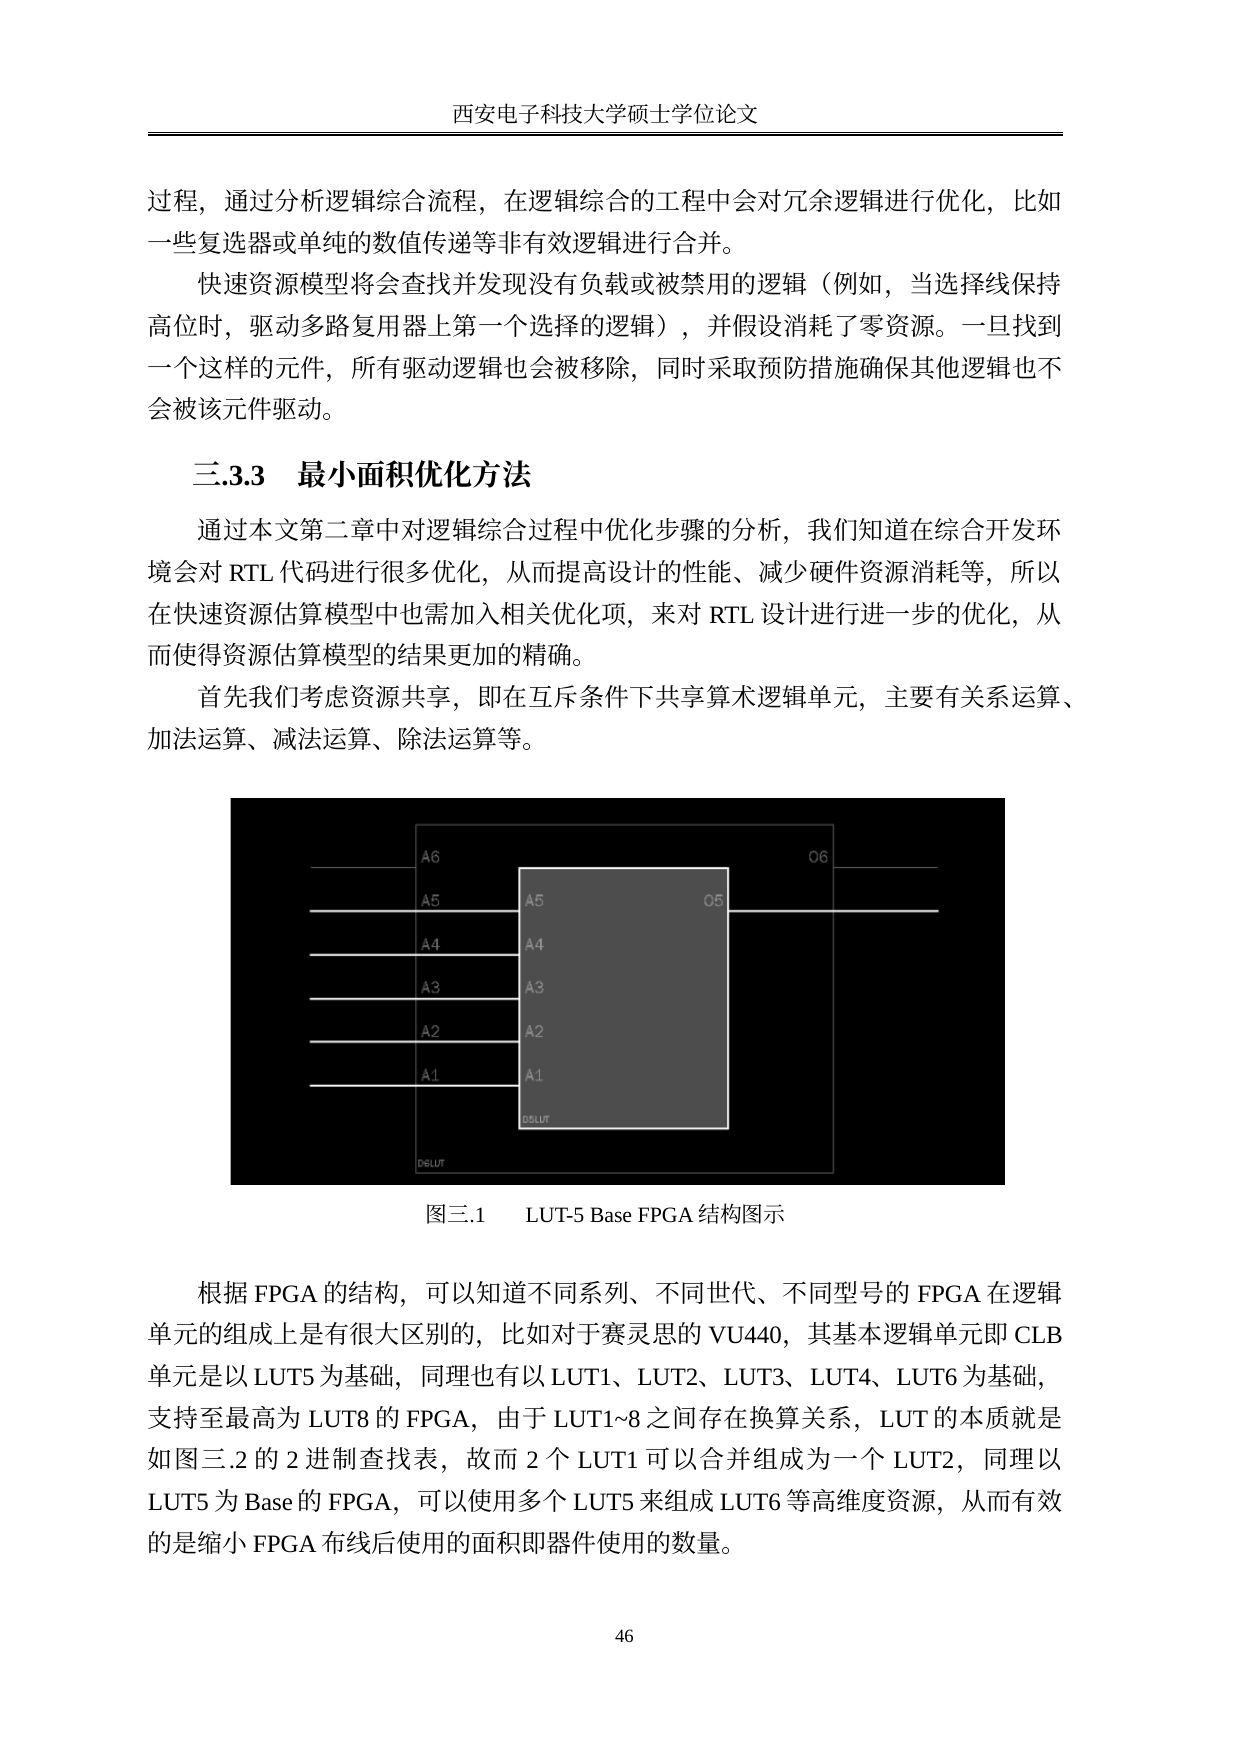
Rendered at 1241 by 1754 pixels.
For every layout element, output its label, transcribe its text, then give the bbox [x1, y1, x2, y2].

picture [230, 798, 1005, 1185]
text 所以我们为使我们资源估算的精确度更加高，所以需要符合逻辑综合和优化的过程，通过分析逻辑综合流程，在逻辑综合的工程中会对冗余逻辑进行优化，比如一些复选器或单纯的数值传递等非有效逻辑进行合并。 [148, 177, 1063, 261]
subtitle 最小面积优化方法 [192, 452, 1063, 494]
text 首先我们考虑资源共享，即在互斥条件下共享算术逻辑单元，主要有关系运算、加法运算、减法运算、除法运算等。 [148, 673, 1063, 756]
text LUT-5 Base FPGA结构图示 [148, 1197, 1063, 1228]
text 快速资源模型将会查找并发现没有负载或被禁用的逻辑（例如，当选择线保持高位时，驱动多路复用器上第一个选择的逻辑），并假设消耗了零资源。一旦找到一个这样的元件，所有驱动逻辑也会被移除，同时采取预防措施确保其他逻辑也不会被该元件驱动。 [148, 261, 1063, 427]
text 通过本文第二章中对逻辑综合过程中优化步骤的分析，我们知道在综合开发环境会对RTL代码进行很多优化，从而提高设计的性能、减少硬件资源消耗等，所以在快速资源估算模型中也需加入相关优化项，来对RTL设计进行进一步的优化，从而使得资源估算模型的结果更加的精确。 [148, 506, 1063, 673]
text 根据FPGA的结构，可以知道不同系列、不同世代、不同型号的FPGA在逻辑单元的组成上是有很大区别的，比如对于赛灵思的VU440，其基本逻辑单元即CLB单元是以LUT5为基础，同理也有以LUT1、LUT2、LUT3、LUT4、LUT6为基础，支持至最高为LUT8的FPGA，由于LUT1~8之间存在换算关系，LUT的本质就是如图3.17的2进制查找表，故而2个LUT1可以合并组成为一个LUT2，同理以LUT5为Base的FPGA，可以使用多个LUT5来组成LUT6等高维度资源，从而有效的是缩小FPGA布线后使用的面积即器件使用的数量。 [148, 1269, 1063, 1561]
